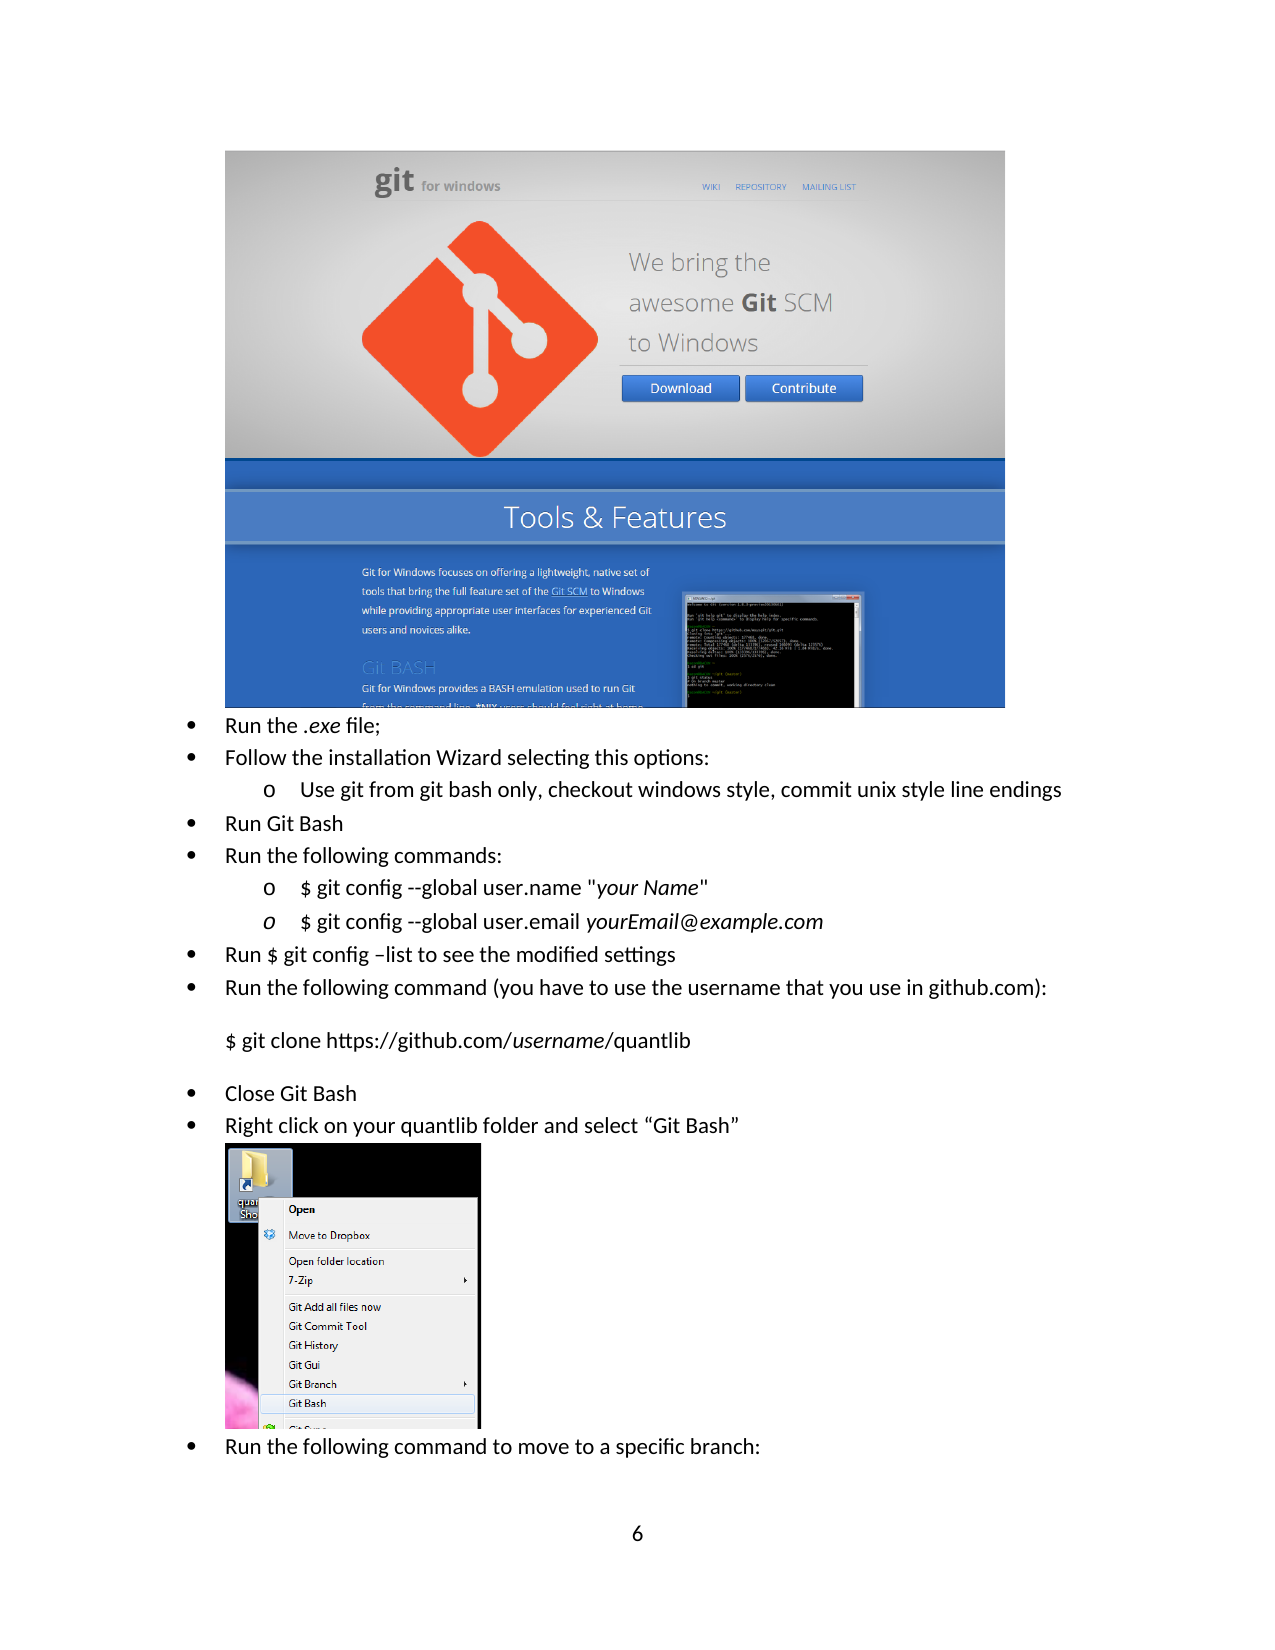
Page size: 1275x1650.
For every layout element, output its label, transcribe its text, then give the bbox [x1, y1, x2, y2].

list Run the following commands: [187, 841, 1125, 869]
list Run the following command to move to a specific branch: [187, 1432, 1125, 1460]
list Close Git Bash [187, 1079, 1125, 1107]
list $ git config --global user.name "your Name" [262, 873, 1125, 903]
text $ git clone https://github.com/username/quantlib [150, 1026, 1125, 1054]
list Run $ git config –list to see the modified settings [187, 941, 1125, 969]
list Run Git Bash [187, 809, 1125, 837]
list Use git from git bash only, checkout windows style, commit unix style line endings [262, 776, 1125, 805]
list Right click on your quantlib folder and select “Git Bash” [187, 1111, 1125, 1139]
list Run the following command (you have to use the username that you use in github.com): [187, 973, 1125, 1001]
picture [225, 150, 1005, 708]
list Run the .exe file; [187, 711, 1125, 739]
list Follow the installation Wizard selecting this options: [187, 743, 1125, 771]
picture [225, 1143, 482, 1429]
list $ git config --global user.email yourEmail@example.com [262, 907, 1125, 936]
